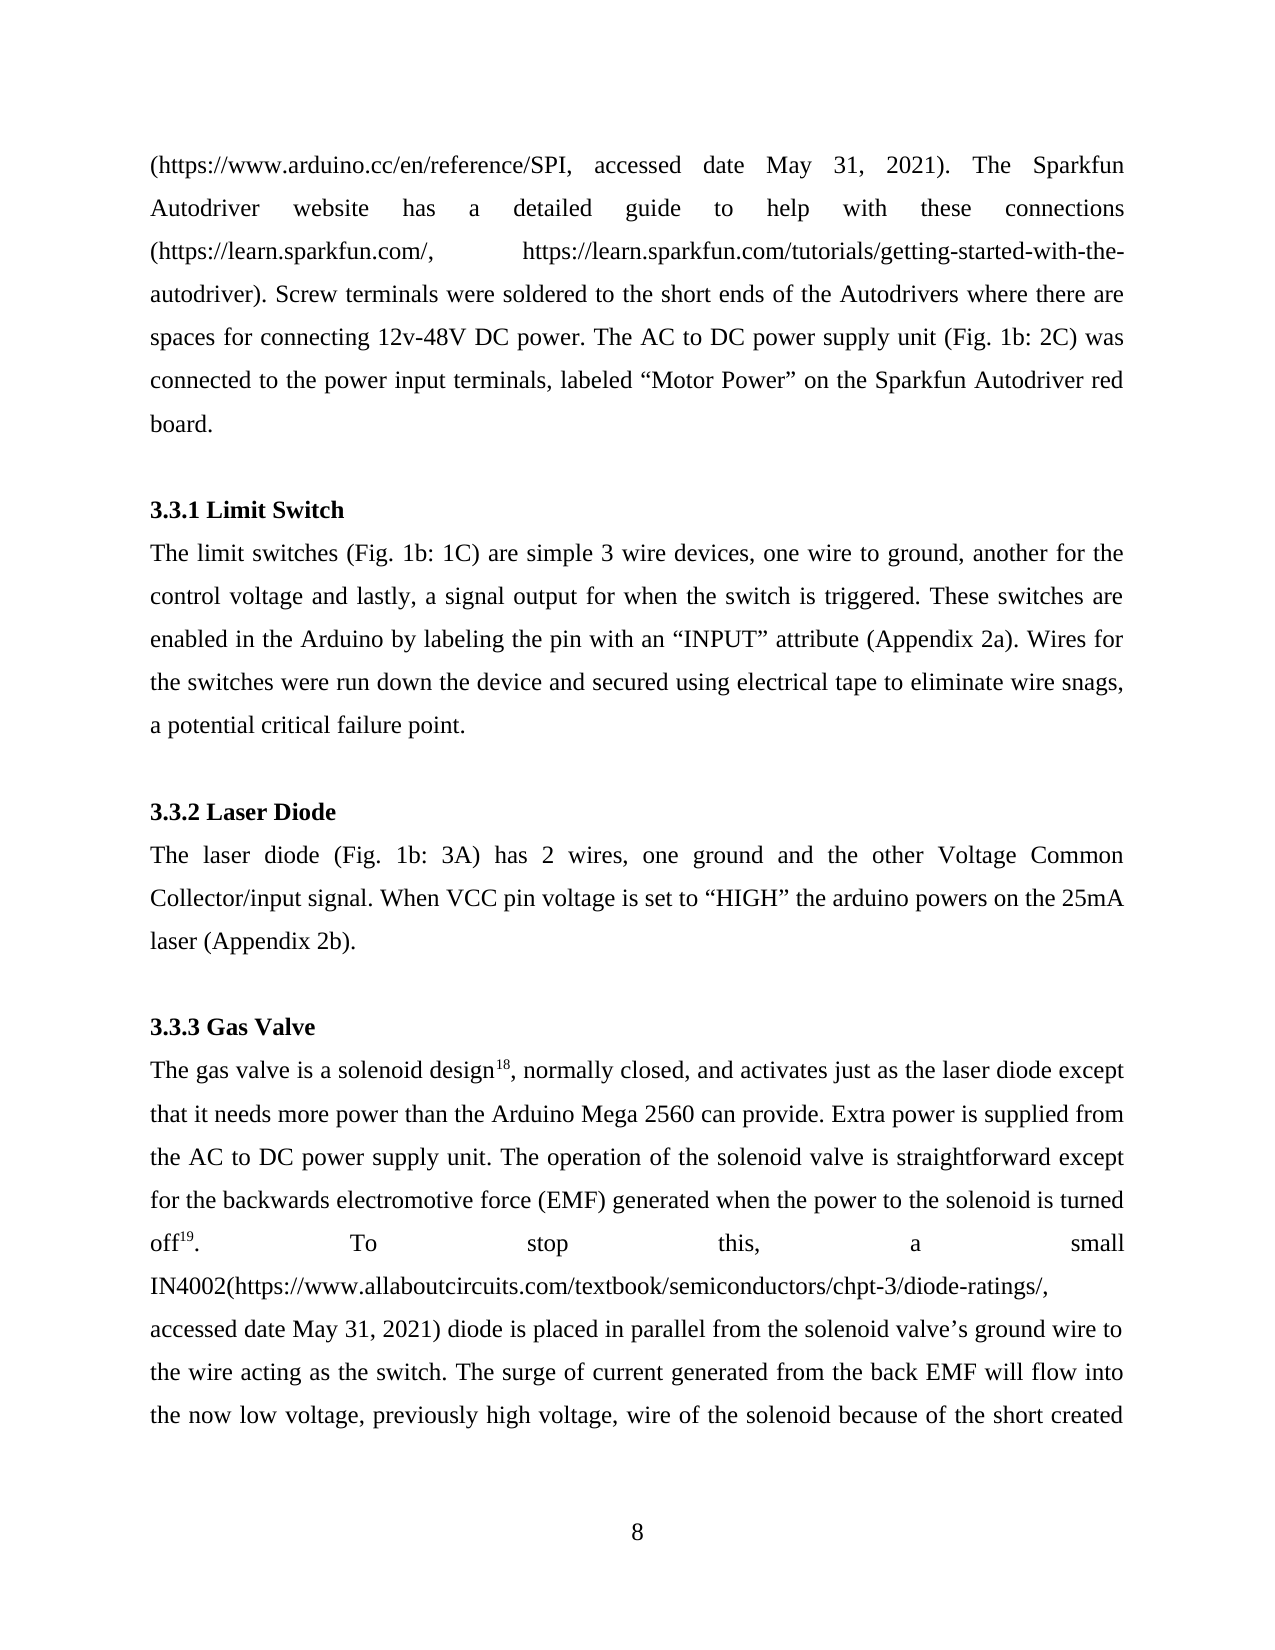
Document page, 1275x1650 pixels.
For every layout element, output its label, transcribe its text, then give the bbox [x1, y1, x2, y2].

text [150, 150, 1125, 437]
text 3.3.3 Gas Valve [150, 1012, 1125, 1041]
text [150, 1056, 1125, 1429]
text The limit switches (Fig. 1b: 1C) are simple 3 wire devices, one wire to ground, another for the control voltage and lastly, a signal output for when the switch is triggered. These switches are enabled in the Arduino by labeling the pin with an “INPUT” attribute (Appendix 2a). Wires for the switches were run down the device and secured using electrical tape to eliminate wire snags, a potential critical failure point. [150, 538, 1125, 739]
text 3.3.1 Limit Switch [150, 495, 1125, 524]
text The laser diode (Fig. 1b: 3A) has 2 wires, one ground and the other Voltage Common Collector/input signal. When VCC pin voltage is set to “HIGH” the arduino powers on the 25mA laser (Appendix 2b). [150, 840, 1125, 955]
text 3.3.2 Laser Diode [150, 797, 1125, 826]
